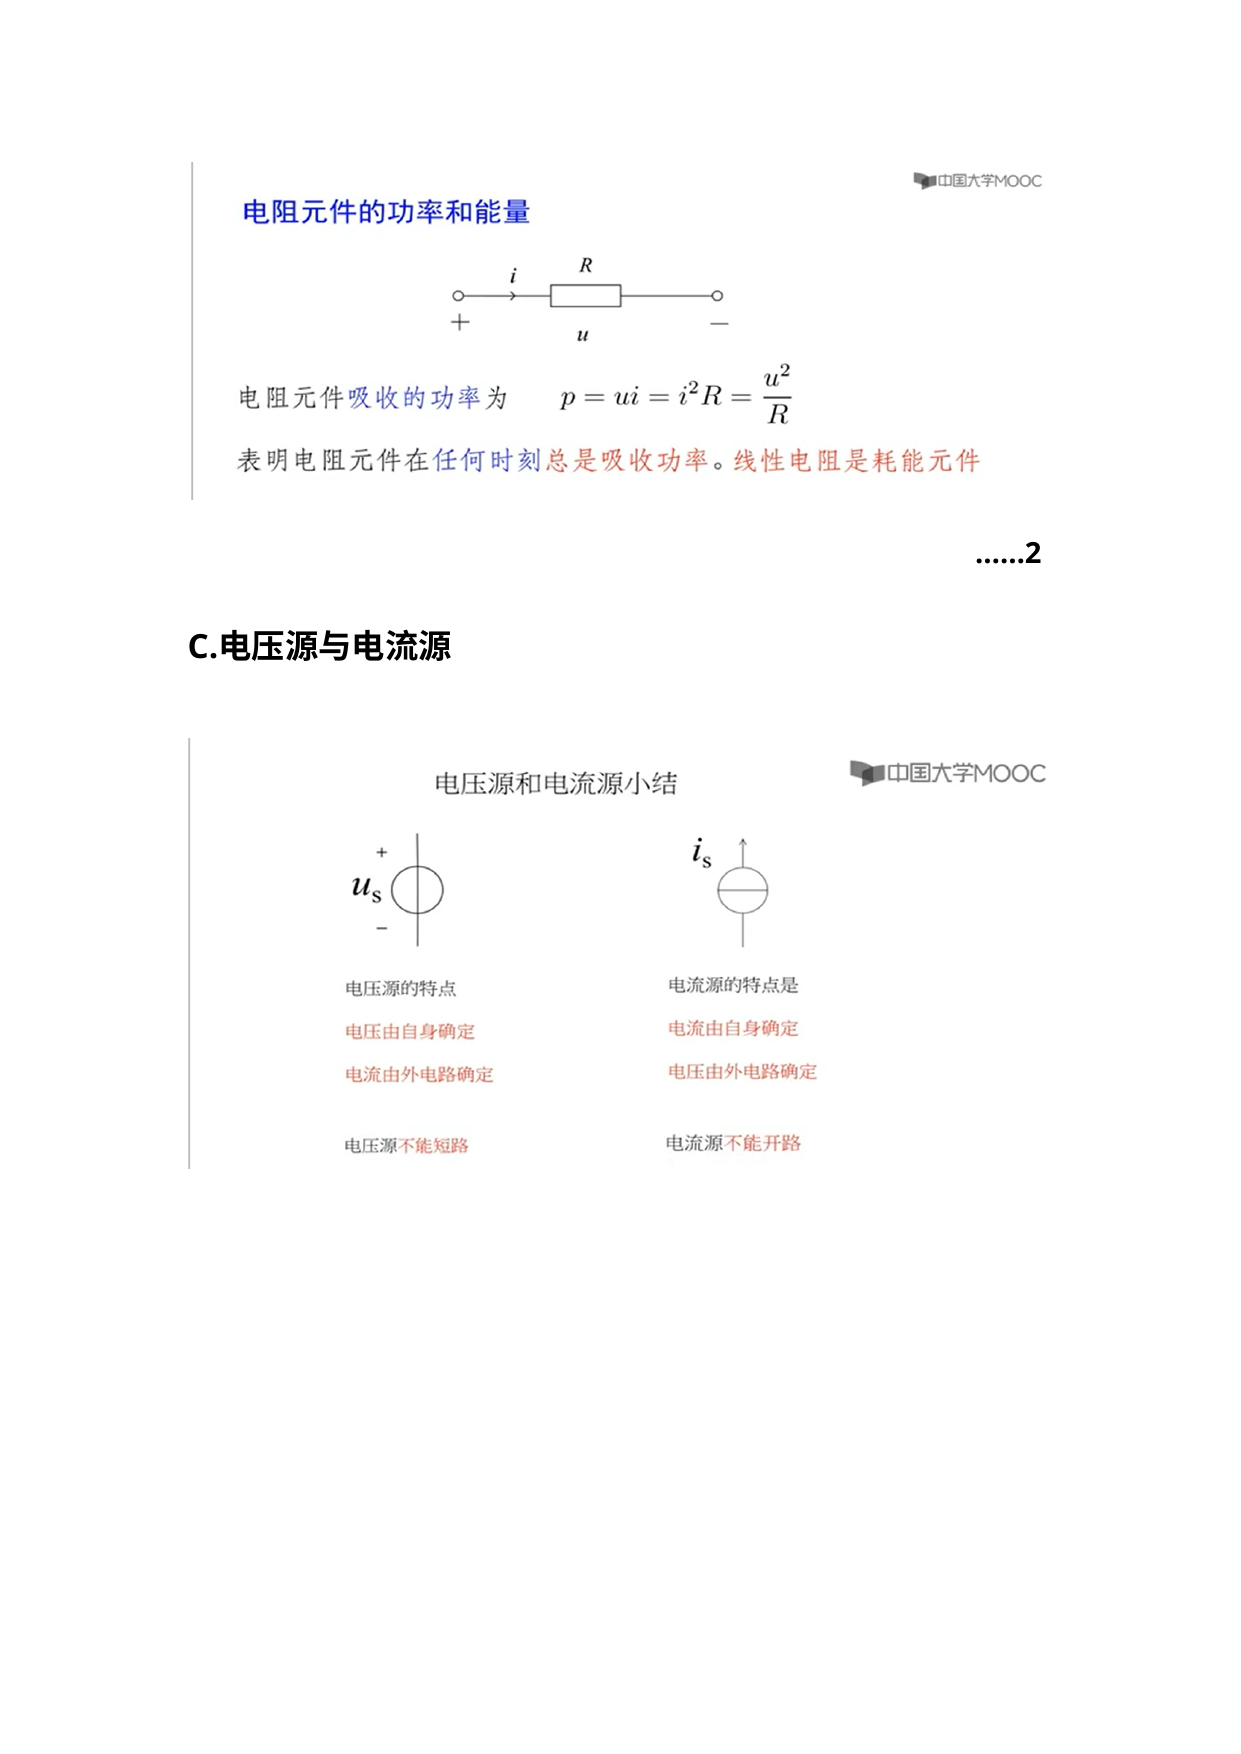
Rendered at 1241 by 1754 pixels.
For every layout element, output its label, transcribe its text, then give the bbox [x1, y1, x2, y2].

picture [187, 162, 1053, 500]
subtitle C.电压源与电流源 [187, 612, 1053, 677]
picture [187, 738, 1053, 1169]
text ……2 [187, 519, 1053, 584]
